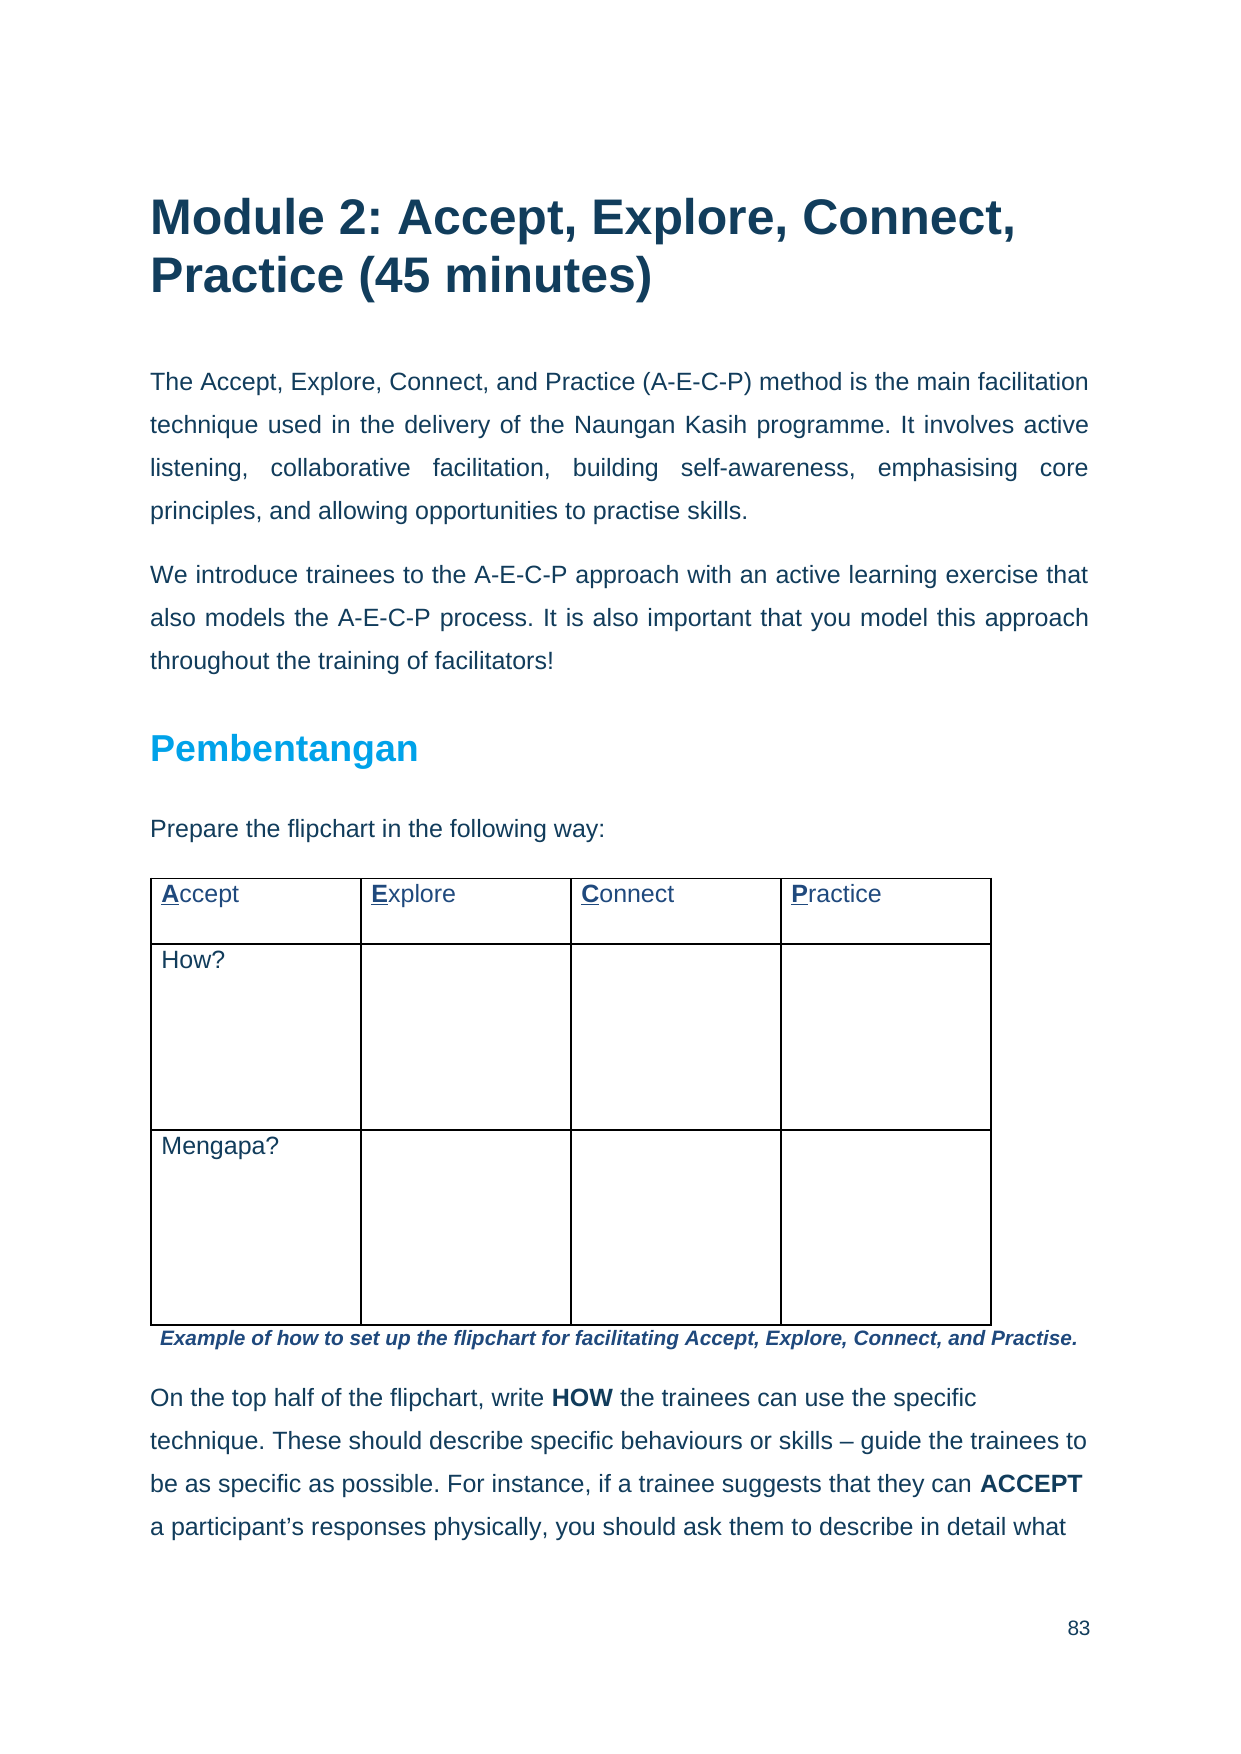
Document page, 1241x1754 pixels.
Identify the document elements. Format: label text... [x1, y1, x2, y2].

subtitle Module 2: Accept, Explore, Connect, Practice (45 minutes) [150, 187, 1090, 302]
text Example of how to set up the flipchart for facilitating Accept, Explore, Connect, and Practise. [150, 1326, 1090, 1350]
text We introduce trainees to the A-E-C-P approach with an active learning exercise that also models the A-E-C-P process. It is also important that you model this approach throughout the training of facilitators! [150, 560, 1090, 675]
table_header Explore [362, 879, 570, 943]
subtitle Pembentangan [150, 727, 1090, 770]
text Prepare the flipchart in the following way: [150, 814, 1090, 842]
table_header Connect [572, 879, 780, 943]
table_cell [572, 945, 780, 1129]
table_header Practice [782, 879, 990, 943]
table_cell [782, 1131, 990, 1324]
table_cell [572, 1131, 780, 1324]
table_cell How? [152, 945, 360, 1129]
table_cell [362, 945, 570, 1129]
table_cell [362, 1131, 570, 1324]
text The Accept, Explore, Connect, and Practice (A-E-C-P) method is the main facilitation technique used in the delivery of the Naungan Kasih programme. It involves active listening, collaborative facilitation, building self-awareness, emphasising core principles, and allowing opportunities to practise skills. [150, 366, 1090, 524]
table_cell [782, 945, 990, 1129]
table_cell Mengapa? [152, 1131, 360, 1324]
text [150, 1383, 1090, 1541]
table_header Accept [152, 879, 360, 943]
